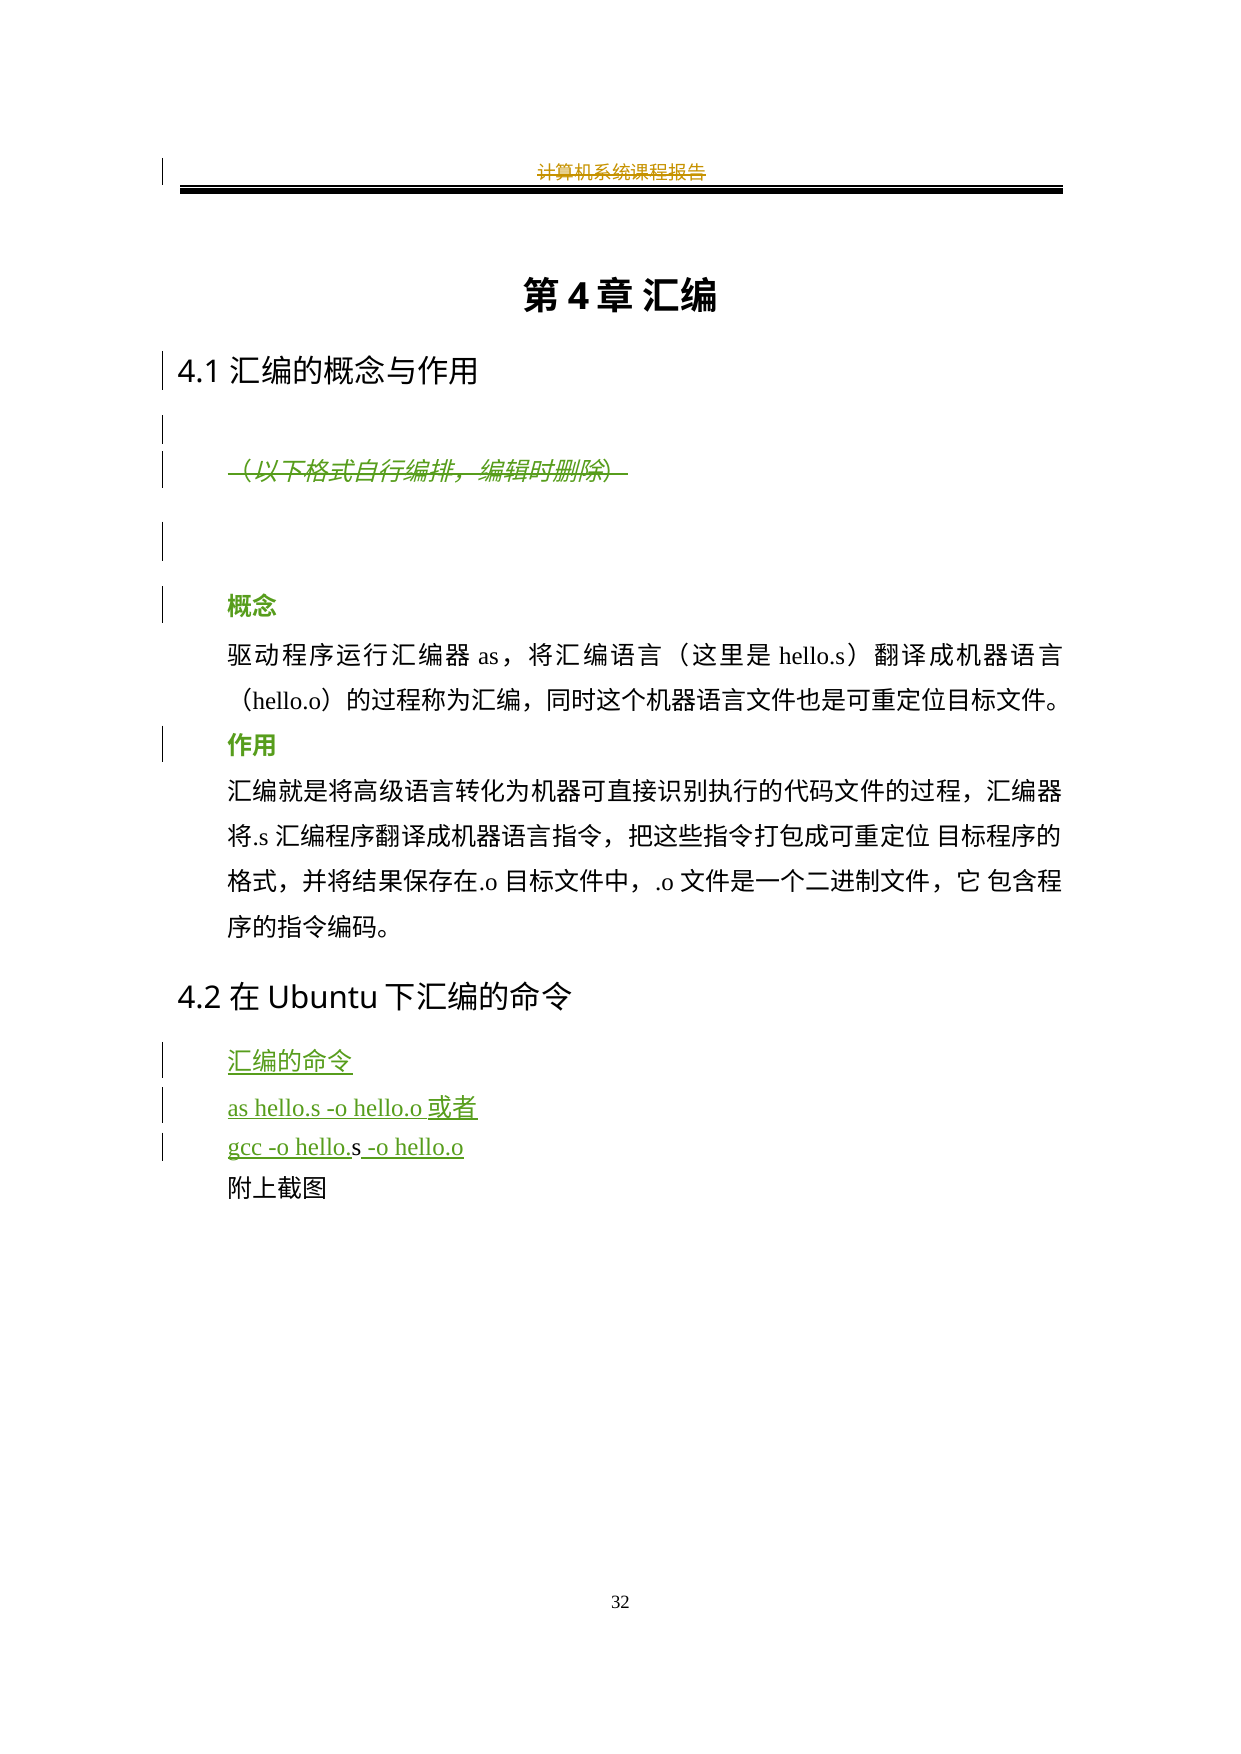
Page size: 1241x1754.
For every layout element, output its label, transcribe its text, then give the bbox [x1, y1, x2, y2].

text 作用 [227, 726, 1063, 762]
text 汇编就是将高级语言转化为机器可直接识别执行的代码文件的过程，汇编器将.s 汇编程序翻译成机器语言指令，把这些指令打包成可重定位 目标程序的格式，并将结果保存在.o 目标文件中，.o 文件是一个二进制文件，它 包含程序的指令编码。 [227, 771, 1063, 943]
subtitle 4.1 汇编的概念与作用 [177, 351, 1063, 390]
subtitle 4.2 在Ubuntu下汇编的命令 [177, 977, 1063, 1017]
text 驱动程序运行汇编器as，将汇编语言（这里是hello.s）翻译成机器语言（hello.o）的过程称为汇编，同时这个机器语言文件也是可重定位目标文件。 [227, 635, 1063, 717]
text s [177, 1132, 1063, 1161]
text 概念 [227, 586, 1063, 622]
text 附上截图 [177, 1168, 1063, 1205]
subtitle 第4章 汇编 [177, 242, 1063, 326]
